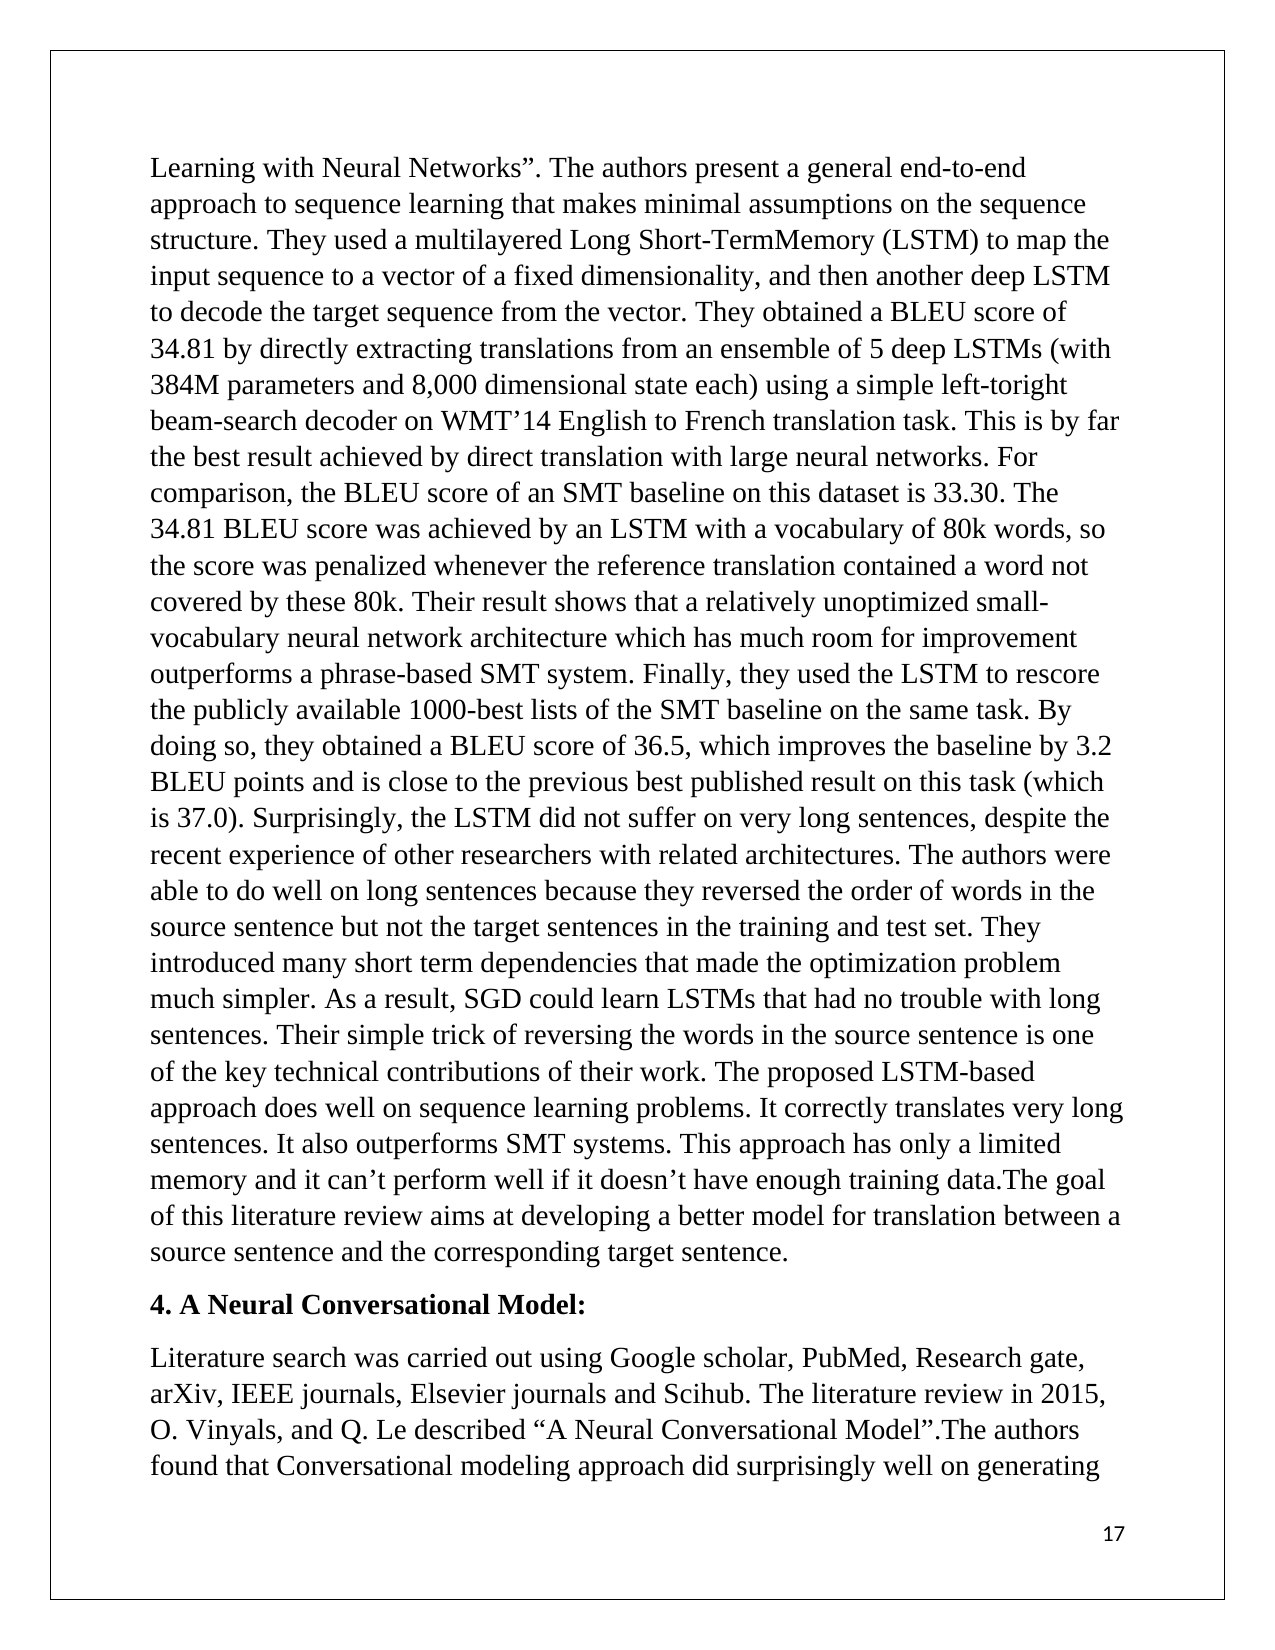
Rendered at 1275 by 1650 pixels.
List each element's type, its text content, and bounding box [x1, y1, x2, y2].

text 4. A Neural Conversational Model: [150, 1287, 1125, 1321]
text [150, 1340, 1125, 1482]
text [150, 150, 1125, 1268]
